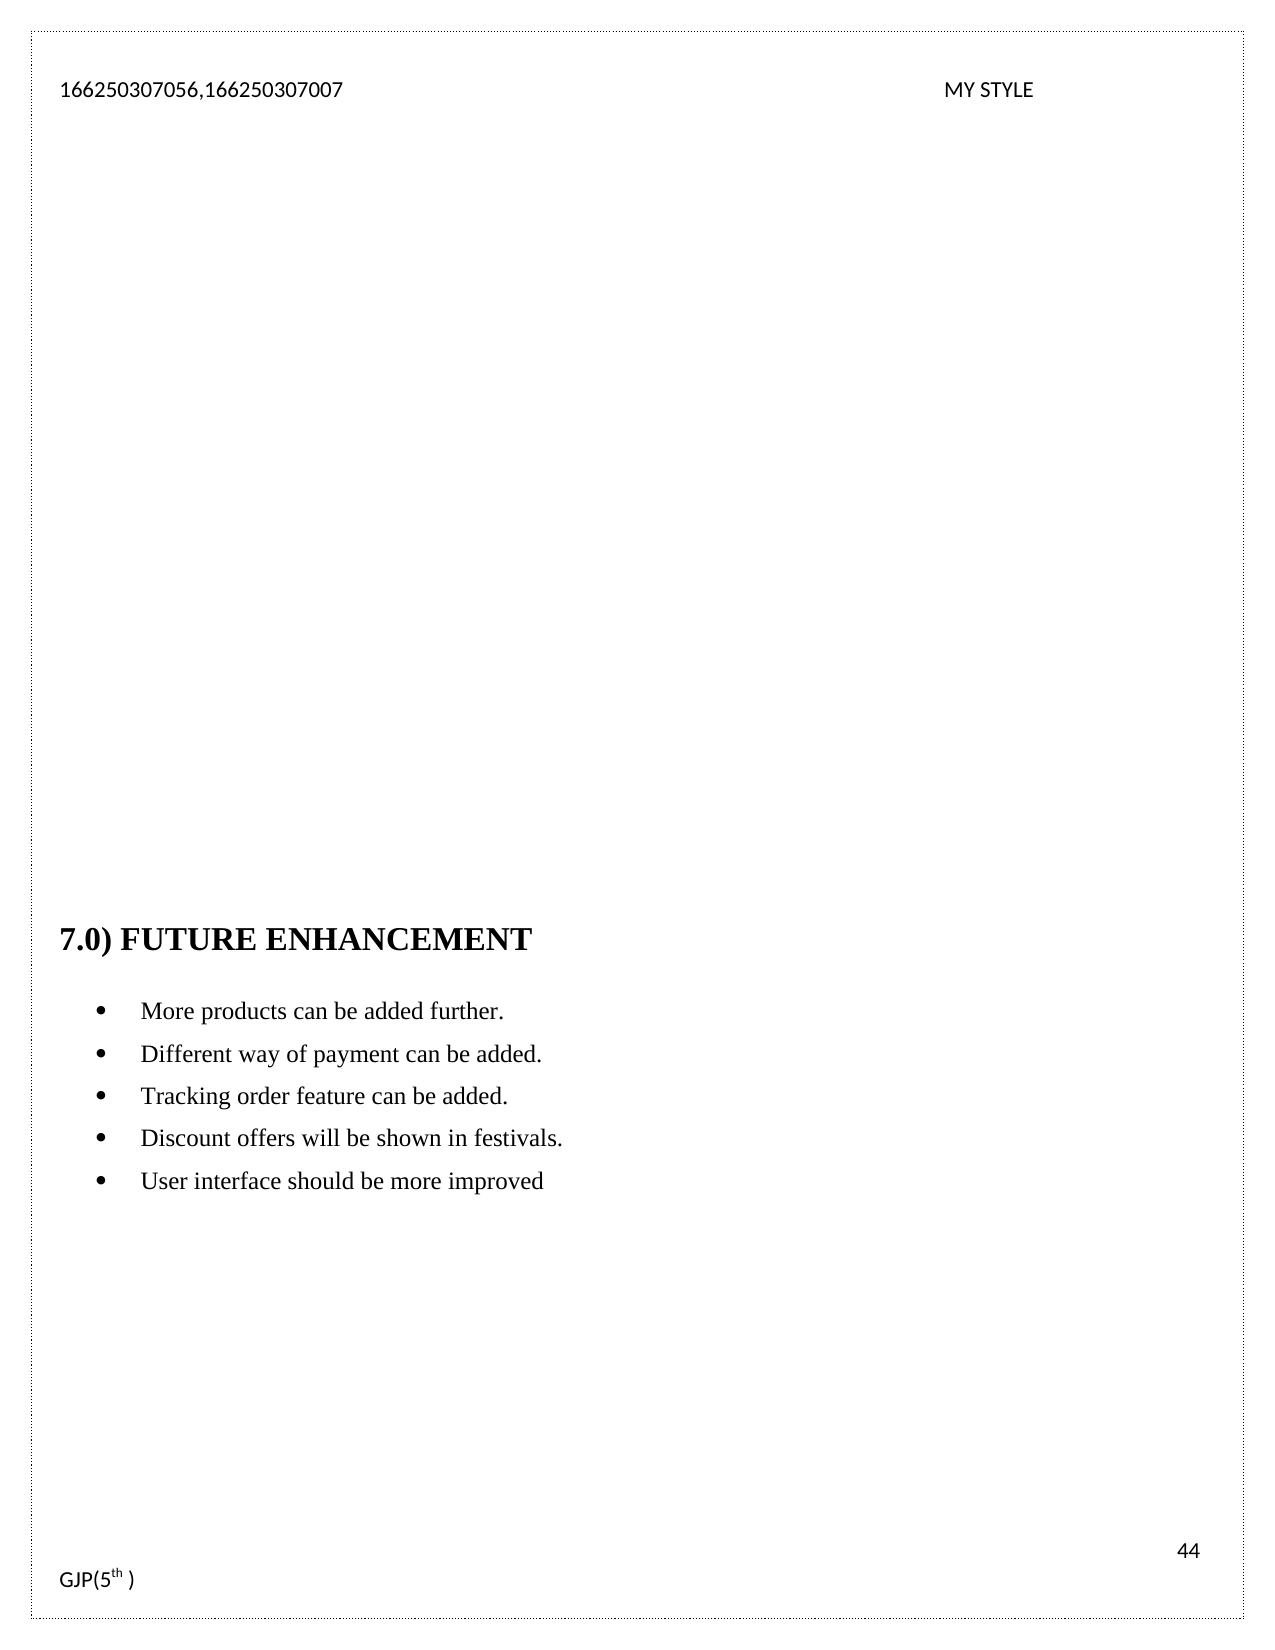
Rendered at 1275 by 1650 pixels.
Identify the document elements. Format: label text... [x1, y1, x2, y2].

list Tracking order feature can be added. [97, 1081, 1200, 1110]
list User interface should be more improved [97, 1166, 1200, 1195]
list More products can be added further. [97, 996, 1200, 1025]
list Different way of payment can be added. [97, 1039, 1200, 1067]
text 7.0) FUTURE ENHANCEMENT [59, 920, 1200, 958]
list Discount offers will be shown in festivals. [97, 1123, 1200, 1152]
